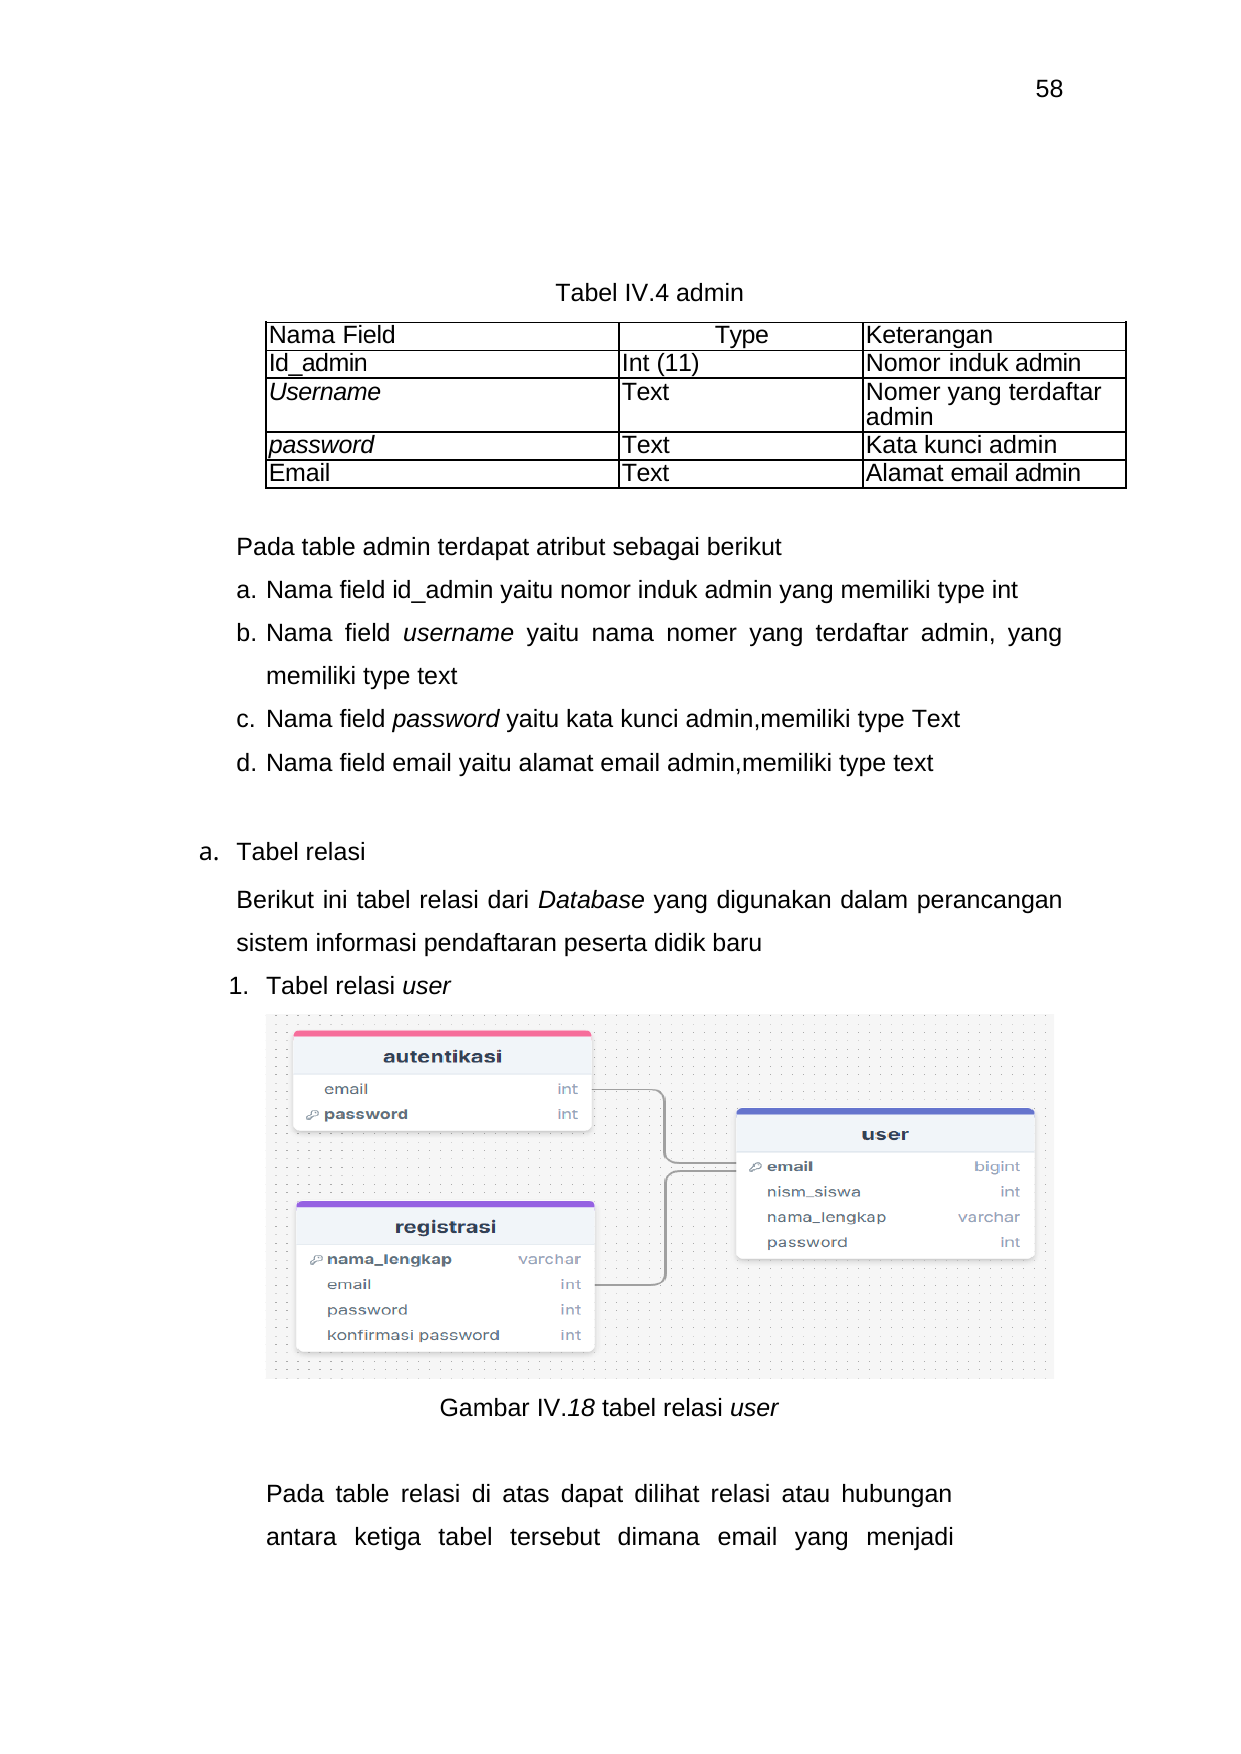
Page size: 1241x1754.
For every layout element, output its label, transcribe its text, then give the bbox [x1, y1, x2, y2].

table_cell password [267, 433, 618, 459]
table_cell Id_admin [267, 351, 618, 377]
table_header Keterangan [864, 323, 1125, 349]
list Nama field password yaitu kata kunci admin,memiliki type Text [236, 704, 1063, 733]
list Nama field id_admin yaitu nomor induk admin yang memiliki type int [236, 575, 1063, 604]
table_cell Kata kunci admin [864, 433, 1125, 459]
picture [265, 1014, 1055, 1379]
table_cell Text [620, 379, 862, 431]
list Gambar IV.18 tabel relasi user [266, 1393, 954, 1421]
list Nama field username yaitu nama nomer yang terdaftar admin, yang memiliki type text [236, 618, 1063, 690]
list Tabel relasi [199, 834, 1063, 868]
table_header Type [620, 323, 862, 349]
table_cell Nomer yang terdaftar admin [864, 379, 1125, 431]
text Tabel IV.4 admin [236, 278, 1063, 307]
list Nama field email yaitu alamat email admin,memiliki type text [236, 748, 1063, 776]
table_cell Nomor induk admin [864, 351, 1125, 377]
table_cell Text [620, 461, 862, 487]
table_cell Int (11) [620, 351, 862, 377]
text Berikut ini tabel relasi dari Database yang digunakan dalam perancangan sistem informasi pendaftaran peserta didik baru [236, 885, 1063, 957]
table_header Nama Field [267, 323, 618, 349]
table_cell Email [267, 461, 618, 487]
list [266, 1479, 954, 1551]
list Pada table admin terdapat atribut sebagai berikut [236, 532, 1063, 561]
list Tabel relasi user [228, 971, 954, 1000]
table_cell Username [267, 379, 618, 431]
table_cell Alamat email admin [864, 461, 1125, 487]
table_cell Text [620, 433, 862, 459]
